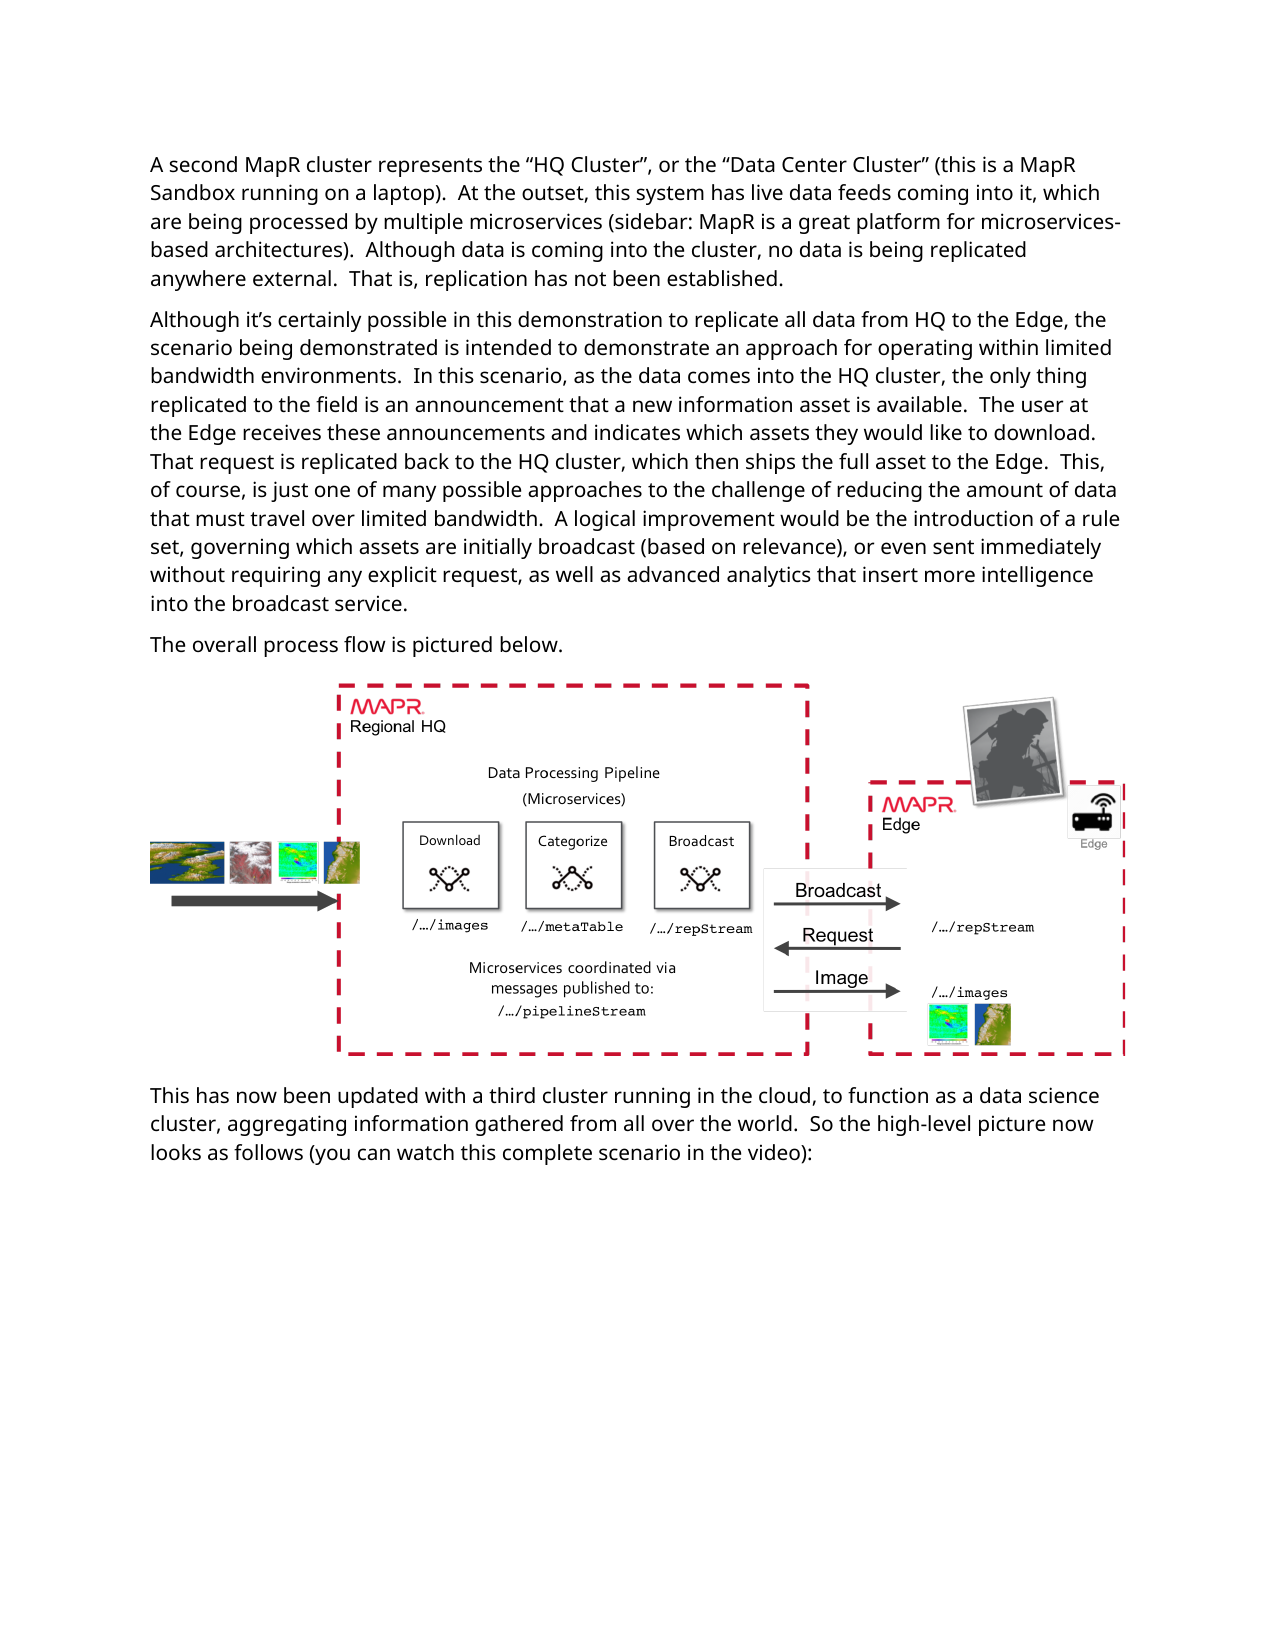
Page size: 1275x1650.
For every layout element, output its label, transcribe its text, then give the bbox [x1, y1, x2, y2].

picture [150, 683, 1125, 1056]
text Although it’s certainly possible in this demonstration to replicate all data from HQ to the Edge, the scenario being demonstrated is intended to demonstrate an approach for operating within limited bandwidth environments. In this scenario, as the data comes into the HQ cluster, the only thing replicated to the field is an announcement that a new information asset is available. The user at the Edge receives these announcements and indicates which assets they would like to download. That request is replicated back to the HQ cluster, which then ships the full asset to the Edge. This, of course, is just one of many possible approaches to the challenge of reducing the amount of data that must travel over limited bandwidth. A logical improvement would be the introduction of a rule set, governing which assets are initially broadcast (based on relevance), or even sent immediately without requiring any explicit request, as well as advanced analytics that insert more intelligence into the broadcast service. [150, 305, 1125, 617]
text This has now been updated with a third cluster running in the cloud, to function as a data science cluster, aggregating information gathered from all over the world. So the high-level picture now looks as follows (you can watch this complete scenario in the video): [150, 1081, 1125, 1166]
text The overall process flow is pictured below. [150, 630, 1125, 658]
text A second MapR cluster represents the “HQ Cluster”, or the “Data Center Cluster” (this is a MapR Sandbox running on a laptop). At the outset, this system has live data feeds coming into it, which are being processed by multiple microservices (sidebar: MapR is a great platform for microservices-based architectures). Although data is coming into the cluster, no data is being replicated anywhere external. That is, replication has not been established. [150, 150, 1125, 292]
